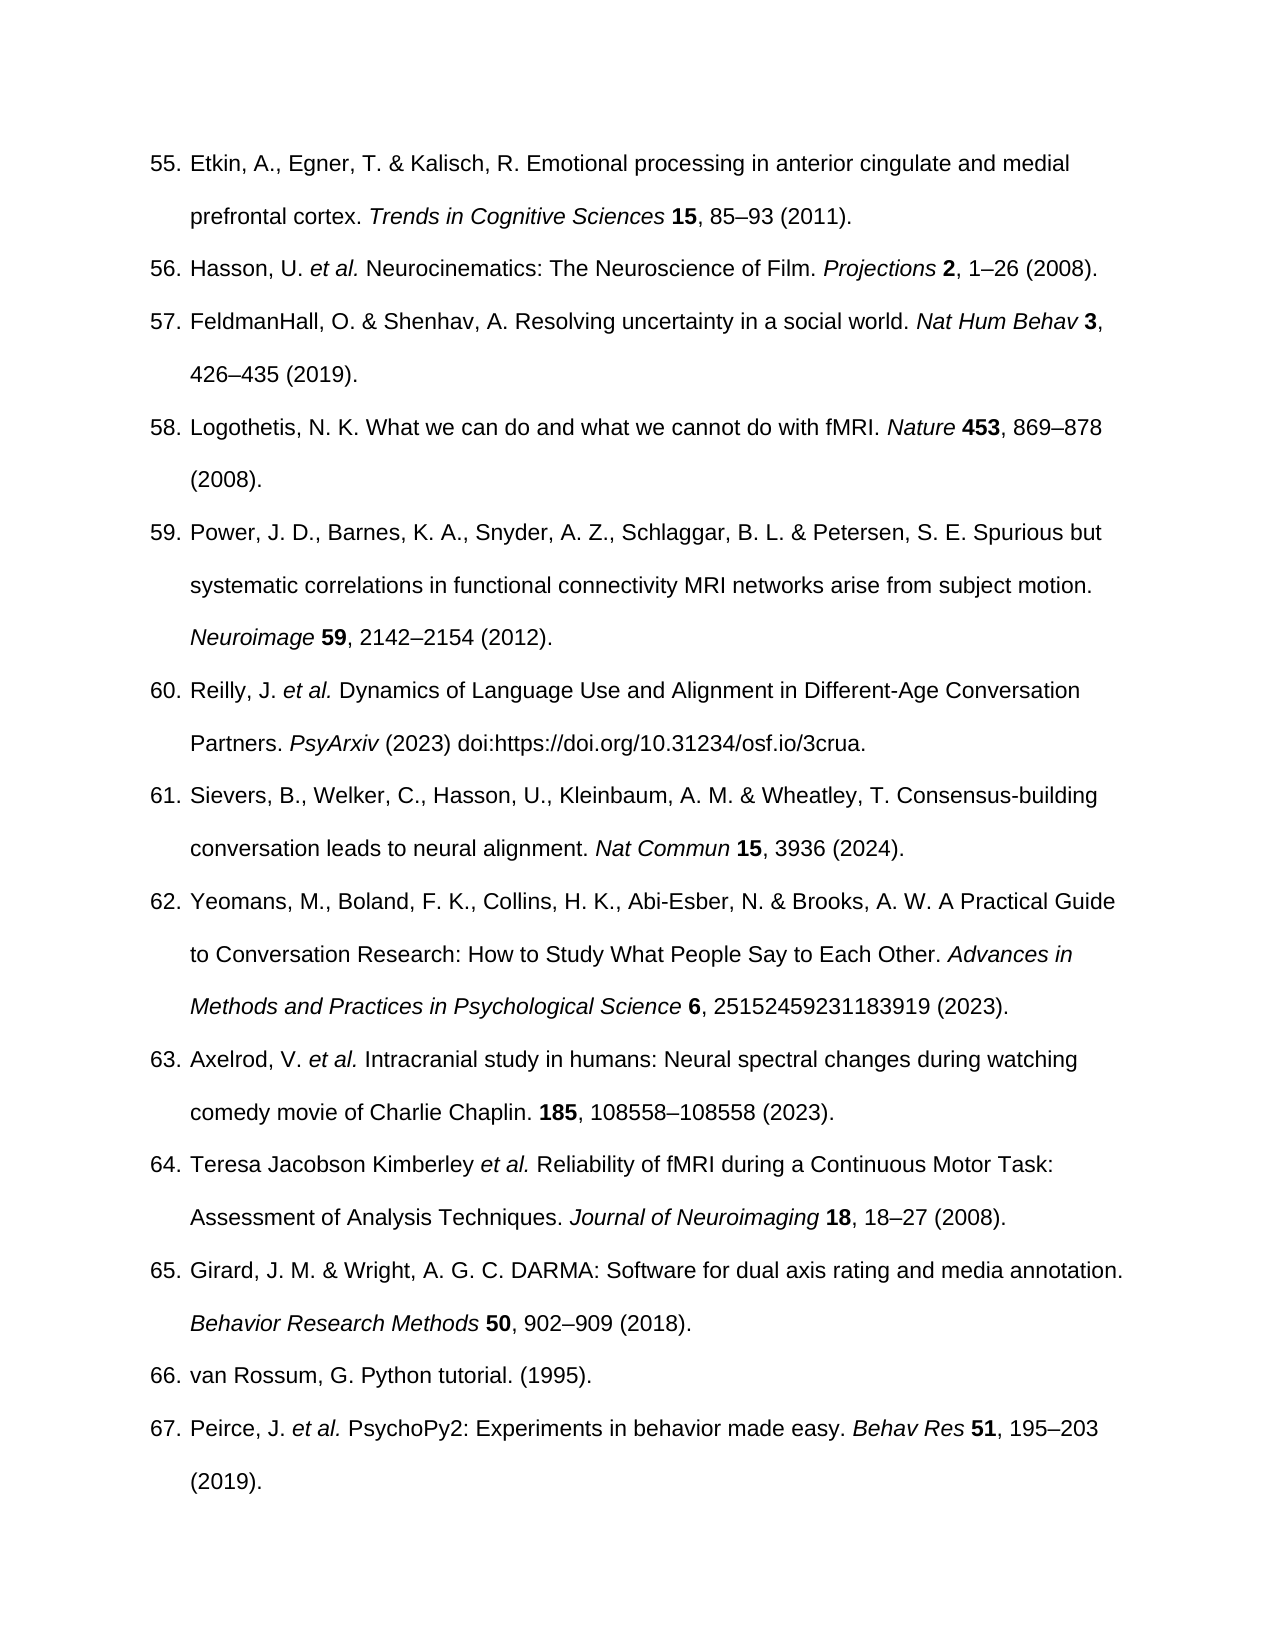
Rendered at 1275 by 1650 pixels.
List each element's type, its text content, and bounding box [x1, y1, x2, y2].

text 55. Etkin, A., Egner, T. & Kalisch, R. Emotional processing in anterior cingulate and medial prefrontal cortex. Trends in Cognitive Sciences 15, 85–93 (2011). [150, 150, 1125, 229]
text 63. Axelrod, V. et al. Intracranial study in humans: Neural spectral changes during watching comedy movie of Charlie Chaplin. 185, 108558–108558 (2023). [150, 1046, 1125, 1125]
text 57. FeldmanHall, O. & Shenhav, A. Resolving uncertainty in a social world. Nat Hum Behav 3, 426–435 (2019). [150, 308, 1125, 387]
text 61. Sievers, B., Welker, C., Hasson, U., Kleinbaum, A. M. & Wheatley, T. Consensus-building conversation leads to neural alignment. Nat Commun 15, 3936 (2024). [150, 782, 1125, 862]
text 65. Girard, J. M. & Wright, A. G. C. DARMA: Software for dual axis rating and media annotation. Behavior Research Methods 50, 902–909 (2018). [150, 1257, 1125, 1336]
text 60. Reilly, J. et al. Dynamics of Language Use and Alignment in Different-Age Conversation Partners. PsyArxiv (2023) doi:https://doi.org/10.31234/osf.io/3crua. [150, 677, 1125, 756]
text 59. Power, J. D., Barnes, K. A., Snyder, A. Z., Schlaggar, B. L. & Petersen, S. E. Spurious but systematic correlations in functional connectivity MRI networks arise from subject motion. Neuroimage 59, 2142–2154 (2012). [150, 519, 1125, 651]
text 56. Hasson, U. et al. Neurocinematics: The Neuroscience of Film. Projections 2, 1–26 (2008). [150, 255, 1125, 282]
text 58. Logothetis, N. K. What we can do and what we cannot do with fMRI. Nature 453, 869–878 (2008). [150, 413, 1125, 493]
text 66. van Rossum, G. Python tutorial. (1995). [150, 1362, 1125, 1389]
text 64. Teresa Jacobson Kimberley et al. Reliability of fMRI during a Continuous Motor Task: Assessment of Analysis Techniques. Journal of Neuroimaging 18, 18–27 (2008). [150, 1151, 1125, 1231]
text 62. Yeomans, M., Boland, F. K., Collins, H. K., Abi-Esber, N. & Brooks, A. W. A Practical Guide to Conversation Research: How to Study What People Say to Each Other. Advances in Methods and Practices in Psychological Science 6, 25152459231183919 (2023). [150, 888, 1125, 1020]
text 67. Peirce, J. et al. PsychoPy2: Experiments in behavior made easy. Behav Res 51, 195–203 (2019). [150, 1415, 1125, 1494]
